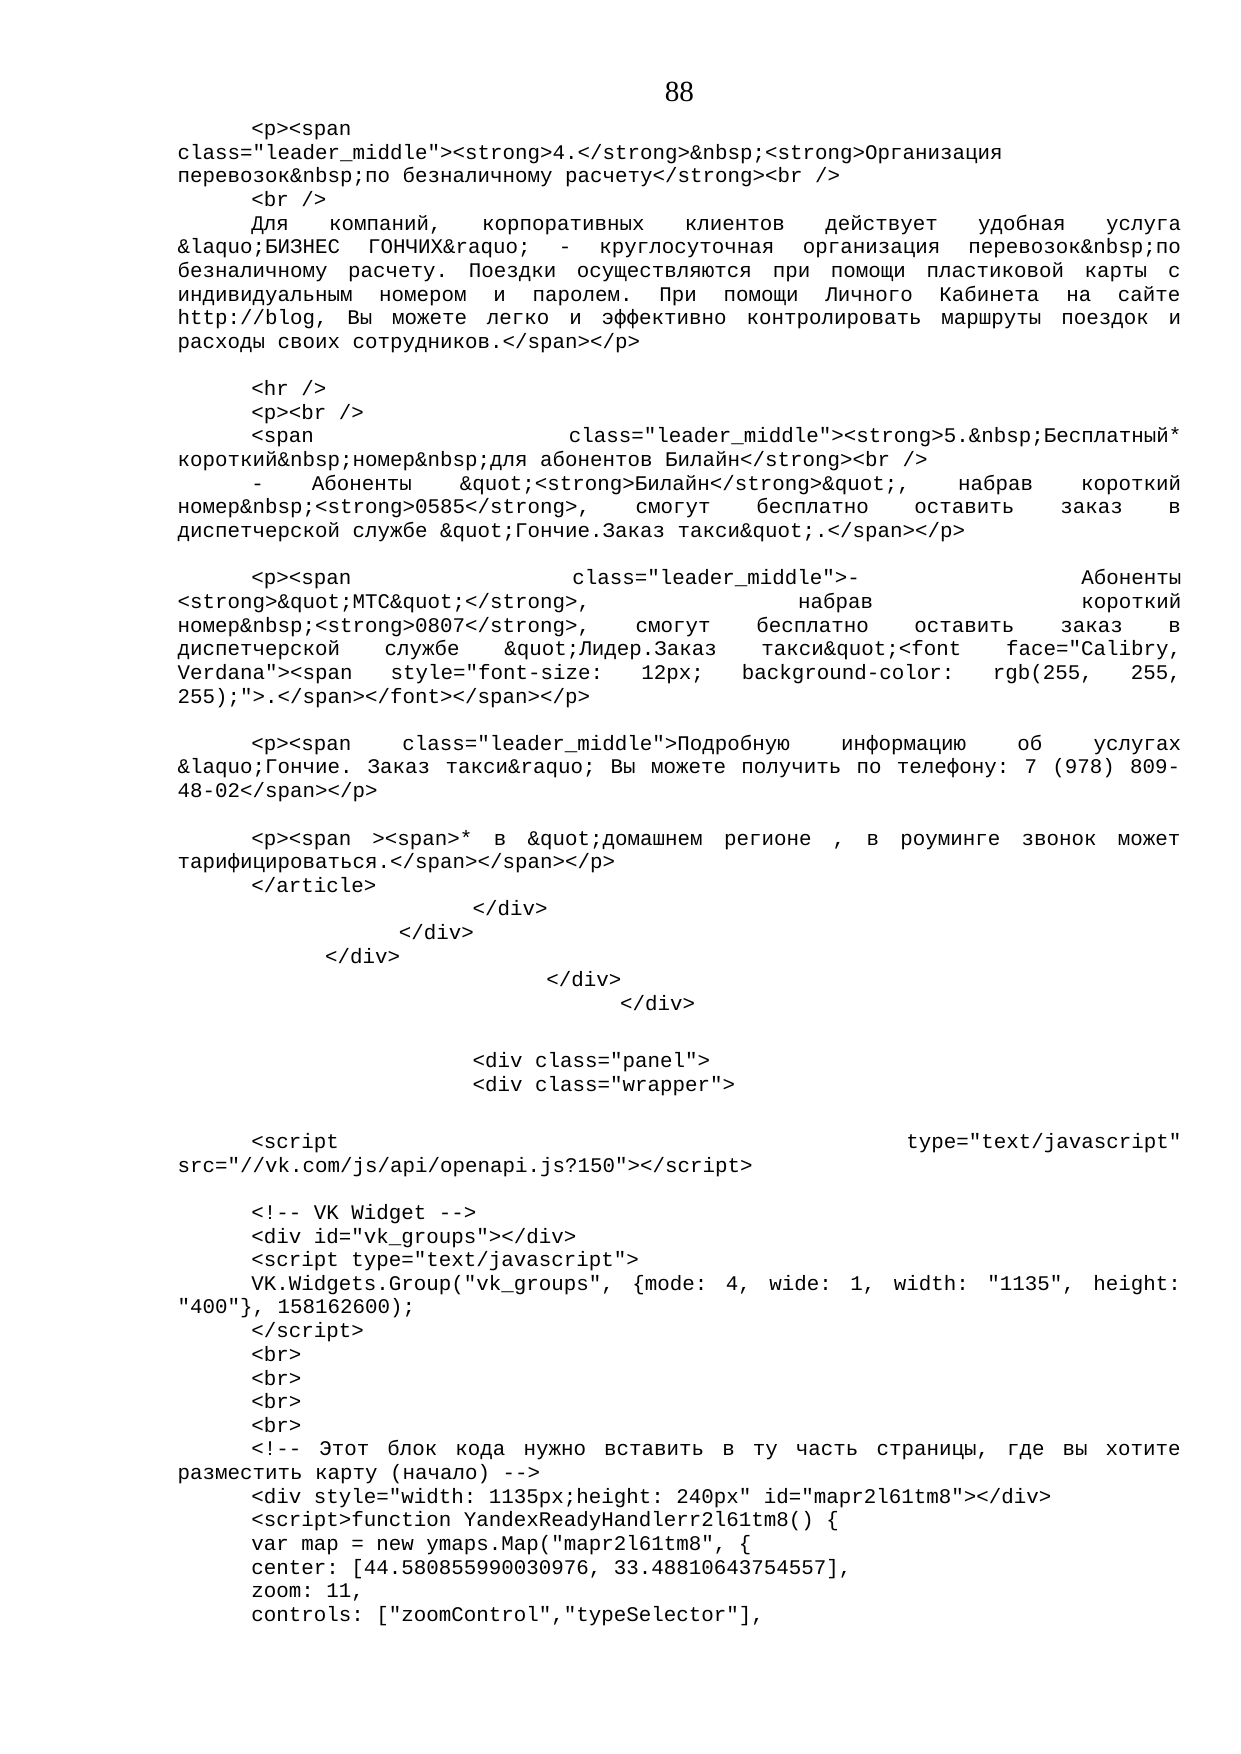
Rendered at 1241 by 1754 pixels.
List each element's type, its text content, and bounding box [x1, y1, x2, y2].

text </div> [177, 898, 1181, 922]
text var map = new ymaps.Map("mapr2l61tm8", { [177, 1533, 1181, 1557]
text </div> [177, 993, 1181, 1017]
text <!-- VK Widget --> [177, 1202, 1181, 1226]
text <hr /> [177, 378, 1181, 402]
text <div style="width: 1135px;height: 240px" id="mapr2l61tm8"></div> [177, 1486, 1181, 1509]
text <br> [177, 1391, 1181, 1415]
text <script type="text/javascript" src="//vk.com/js/api/openapi.js?150"></script> [177, 1131, 1181, 1178]
text <p><span ><span>* в &quot;домашнем регионе , в роуминге звонок может тарифицироваться.</span></span></p> [177, 827, 1181, 875]
text - Абоненты &quot;<strong>Билайн</strong>&quot;, набрав короткий номер&nbsp;<strong>0585</strong>, смогут бесплатно оставить заказ в диспетчерской службе &quot;Гончие.Заказ такси&quot;.</span></p> [177, 473, 1181, 544]
text </div> [177, 969, 1181, 993]
text <div id="vk_groups"></div> [177, 1226, 1181, 1249]
text <script>function YandexReadyHandlerr2l61tm8() { [177, 1509, 1181, 1533]
text <br> [177, 1344, 1181, 1367]
text <br> [177, 1367, 1181, 1391]
text </article> [177, 875, 1181, 898]
text </script> [177, 1320, 1181, 1344]
text VK.Widgets.Group("vk_groups", {mode: 4, wide: 1, width: "1135", height: "400"}, 158162600); [177, 1273, 1181, 1320]
text <p><span class="leader_middle">Подробную информацию об услугах &laquo;Гончие. Заказ такси&raquo; Вы можете получить по телефону: 7 (978) 809-48-02</span></p> [177, 733, 1181, 804]
text <p><br /> [177, 402, 1181, 426]
text zoom: 11, [177, 1580, 1181, 1604]
text <script type="text/javascript"> [177, 1249, 1181, 1273]
text Для компаний, корпоративных клиентов действует удобная услуга &laquo;БИЗНЕС ГОНЧИХ&raquo; - круглосуточная организация перевозок&nbsp;по безналичному расчету. Поездки осуществляются при помощи пластиковой карты с индивидуальным номером и паролем. При помощи Личного Кабинета на сайте http://blog, Вы можете легко и эффективно контролировать маршруты поездок и расходы своих сотрудников.</span></p> [177, 213, 1181, 354]
text </div> [177, 922, 1181, 946]
text <br> [177, 1415, 1181, 1438]
text <p><span class="leader_middle"><strong>4.</strong>&nbsp;<strong>Организация перевозок&nbsp;по безналичному расчету</strong><br /> [177, 118, 1181, 189]
text <!-- Этот блок кода нужно вставить в ту часть страницы, где вы хотите разместить карту (начало) --> [177, 1438, 1181, 1486]
text center: [44.580855990030976, 33.48810643754557], [177, 1557, 1181, 1580]
text <div class="wrapper"> [177, 1074, 1181, 1097]
text <span class="leader_middle"><strong>5.&nbsp;Бесплатный* короткий&nbsp;номер&nbsp;для абонентов Билайн</strong><br /> [177, 426, 1181, 473]
text controls: ["zoomControl","typeSelector"], [177, 1604, 1181, 1628]
text <p><span class="leader_middle">- Абоненты <strong>&quot;МТС&quot;</strong>, набрав короткий номер&nbsp;<strong>0807</strong>, смогут бесплатно оставить заказ в диспетчерской службе &quot;Лидер.Заказ такси&quot;<font face="Calibry, Verdana"><span style="font-size: 12px; background-color: rgb(255, 255, 255);">.</span></font></span></p> [177, 567, 1181, 709]
text <br /> [177, 189, 1181, 213]
text </div> [177, 946, 1181, 969]
text <div class="panel"> [177, 1050, 1181, 1074]
